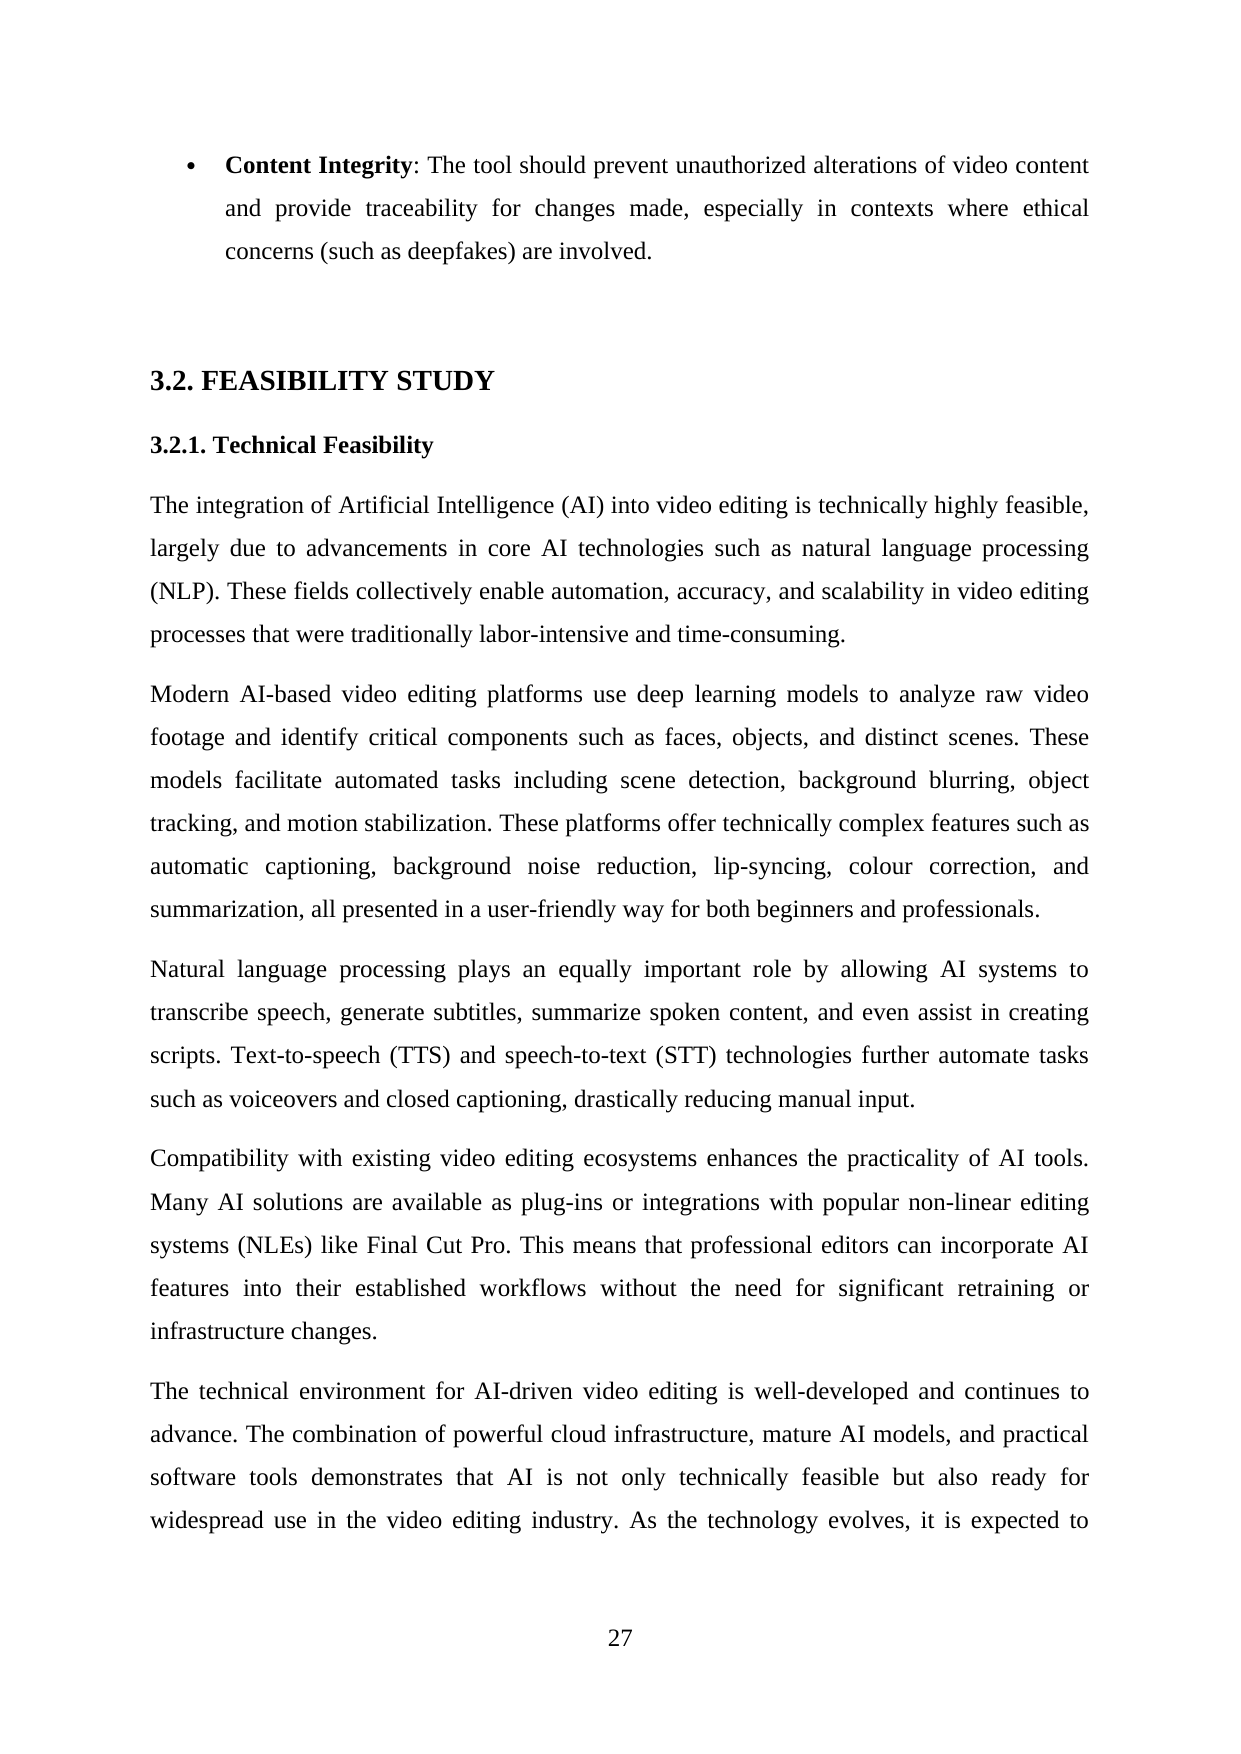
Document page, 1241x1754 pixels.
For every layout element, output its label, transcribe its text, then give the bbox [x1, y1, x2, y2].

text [150, 1376, 1090, 1534]
text Compatibility with existing video editing ecosystems enhances the practicality of AI tools. Many AI solutions are available as plug-ins or integrations with popular non-linear editing systems (NLEs) like Final Cut Pro. This means that professional editors can incorporate AI features into their established workflows without the need for significant retraining or infrastructure changes. [150, 1143, 1090, 1345]
text Natural language processing plays an equally important role by allowing AI systems to transcribe speech, generate subtitles, summarize spoken content, and even assist in creating scripts. Text-to-speech (TTS) and speech-to-text (STT) technologies further automate tasks such as voiceovers and closed captioning, drastically reducing manual input. [150, 954, 1090, 1112]
text 3.2. FEASIBILITY STUDY [150, 363, 1090, 397]
text 3.2.1. Technical Feasibility [150, 430, 1090, 459]
text The integration of Artificial Intelligence (AI) into video editing is technically highly feasible, largely due to advancements in core AI technologies such as natural language processing (NLP). These fields collectively enable automation, accuracy, and scalability in video editing processes that were traditionally labor-intensive and time-consuming. [150, 490, 1090, 648]
text Modern AI-based video editing platforms use deep learning models to analyze raw video footage and identify critical components such as faces, objects, and distinct scenes. These models facilitate automated tasks including scene detection, background blurring, object tracking, and motion stabilization. These platforms offer technically complex features such as automatic captioning, background noise reduction, lip-syncing, colour correction, and summarization, all presented in a user-friendly way for both beginners and professionals. [150, 679, 1090, 923]
list Content Integrity: The tool should prevent unauthorized alterations of video content and provide traceability for changes made, especially in contexts where ethical concerns (such as deepfakes) are involved. [187, 150, 1090, 265]
